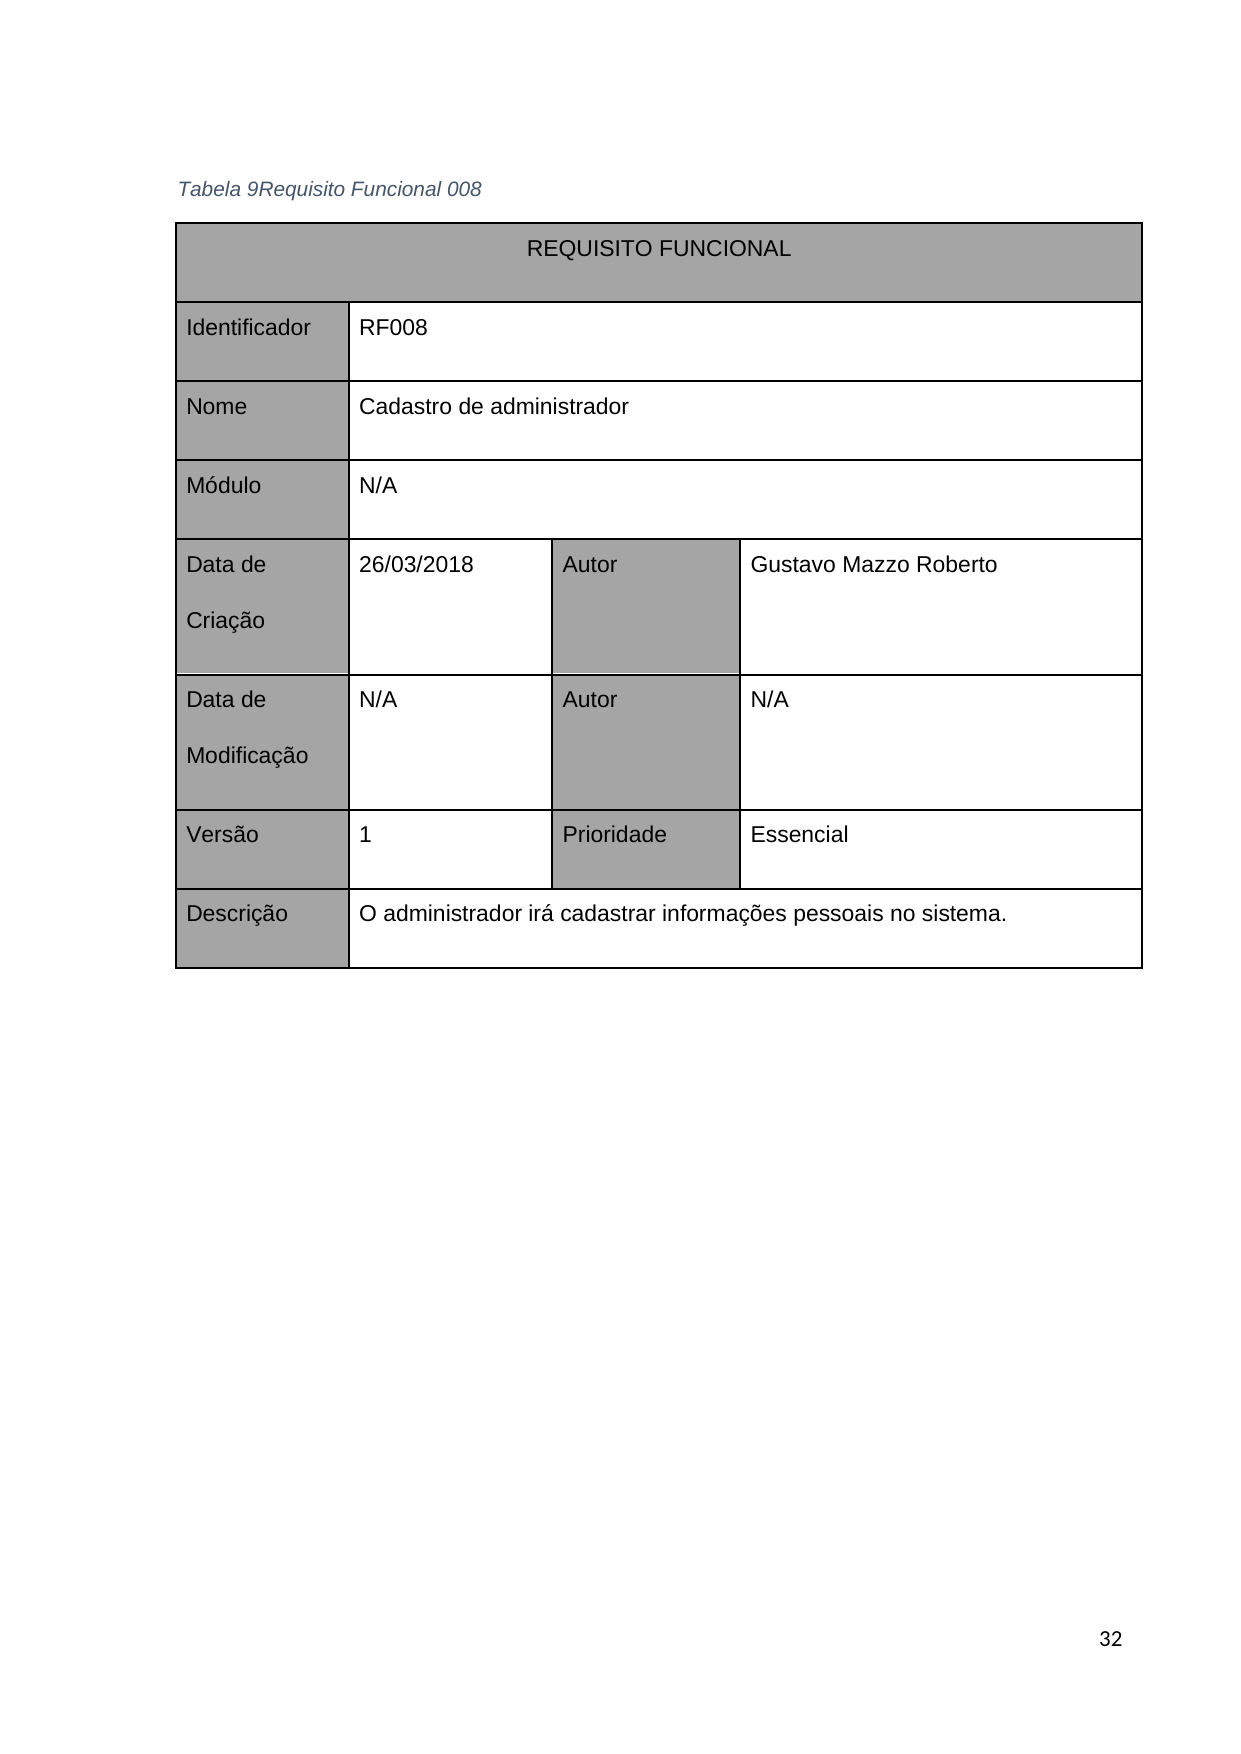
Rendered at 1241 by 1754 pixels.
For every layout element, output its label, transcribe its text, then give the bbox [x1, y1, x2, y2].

table_cell Identificador [177, 303, 348, 380]
table_cell Versão [177, 811, 348, 888]
table_cell Módulo [177, 461, 348, 538]
table_cell Nome [177, 382, 348, 459]
table_cell N/A [350, 676, 551, 809]
table_cell RF008 [350, 303, 1141, 380]
table_cell Autor [553, 676, 739, 809]
table_cell O administrador irá cadastrar informações pessoais no sistema. [350, 890, 1141, 967]
table_cell Essencial [741, 811, 1141, 888]
table_cell Data de Criação [177, 540, 348, 673]
table_cell N/A [741, 676, 1141, 809]
text Tabela 9Requisito Funcional 008 [177, 177, 1122, 201]
table_header REQUISITO FUNCIONAL [177, 224, 1141, 301]
table_cell Prioridade [553, 811, 739, 888]
table_cell Autor [553, 540, 739, 673]
table_cell 26/03/2018 [350, 540, 551, 673]
table_cell Gustavo Mazzo Roberto [741, 540, 1141, 673]
table_cell Cadastro de administrador [350, 382, 1141, 459]
table_cell Descrição [177, 890, 348, 967]
table_cell 1 [350, 811, 551, 888]
table_cell Data de Modificação [177, 676, 348, 809]
table_cell N/A [350, 461, 1141, 538]
